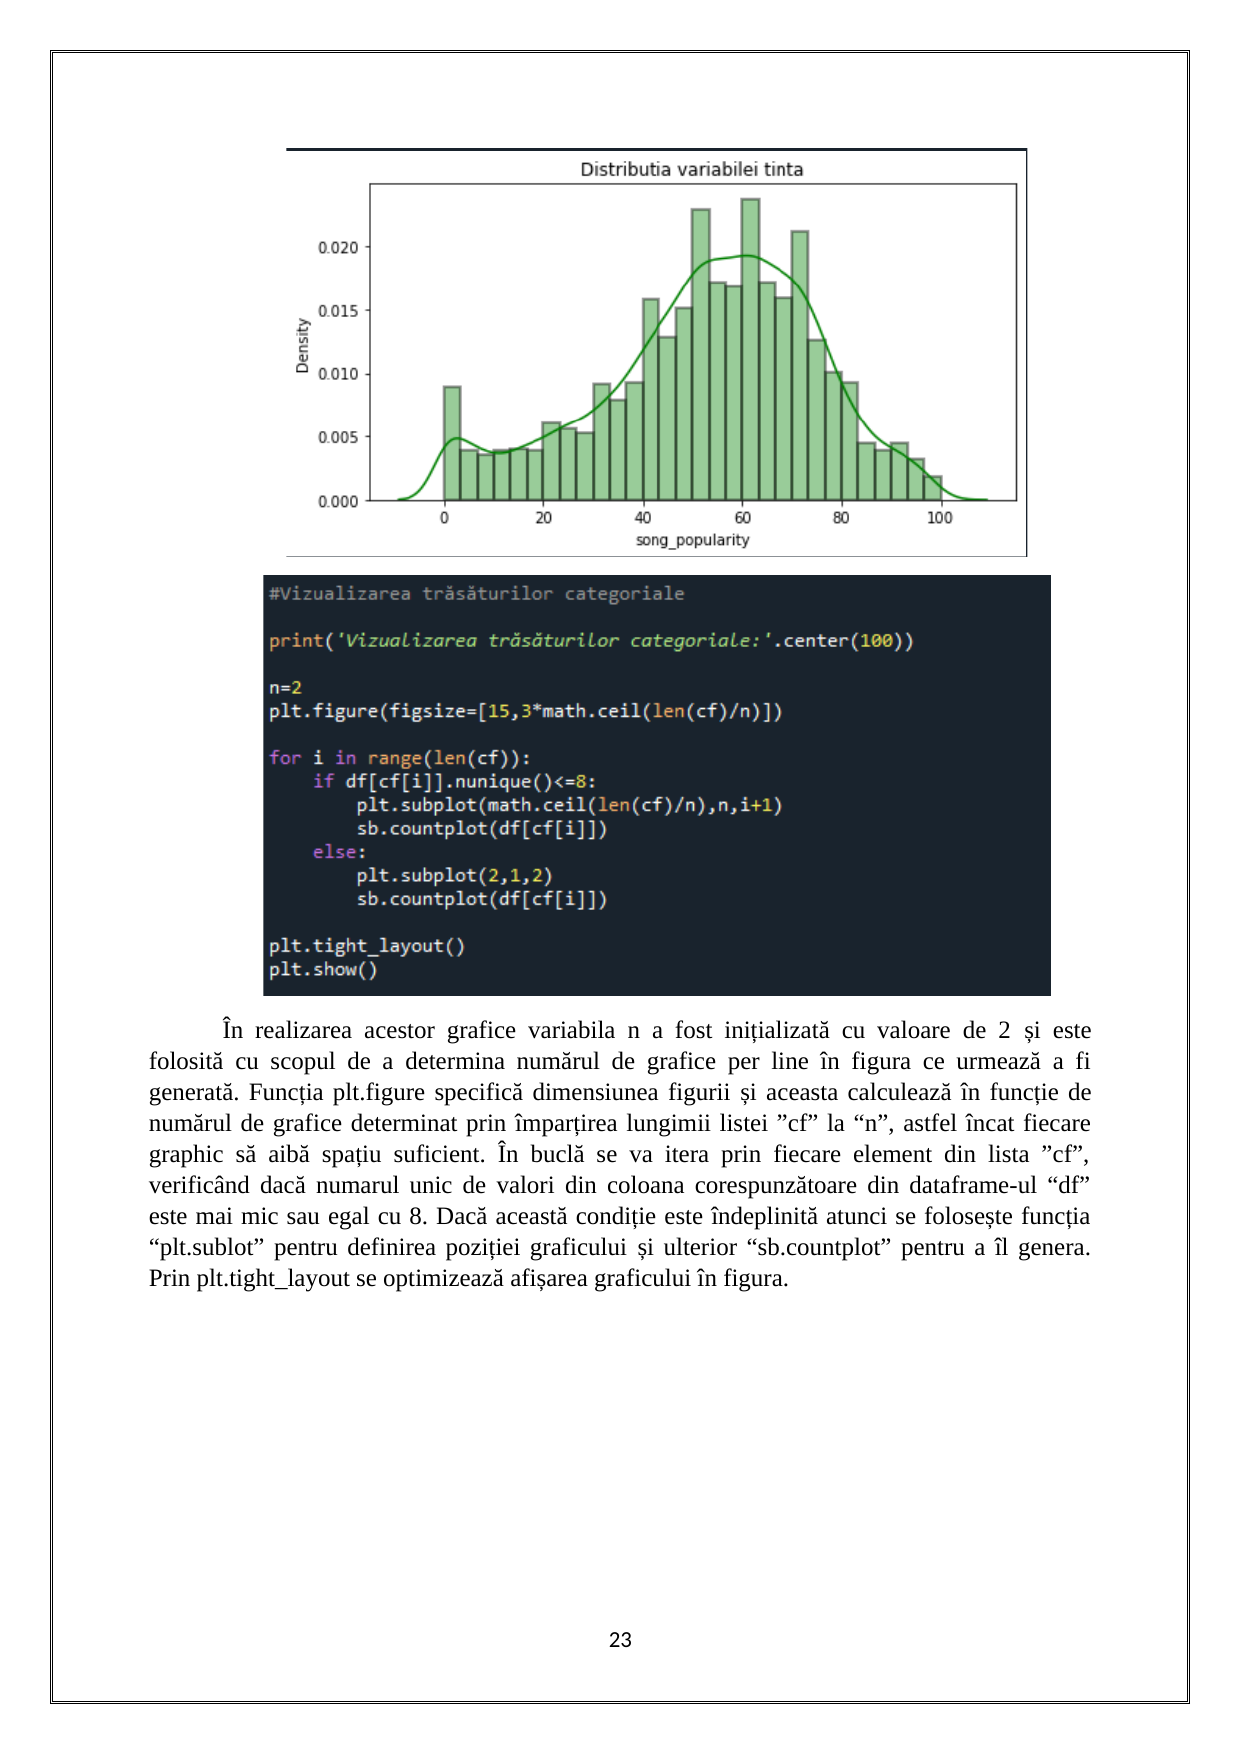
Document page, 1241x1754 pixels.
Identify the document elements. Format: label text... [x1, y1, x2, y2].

picture [263, 575, 1051, 996]
picture [286, 148, 1028, 557]
text În realizarea acestor grafice variabila n a fost inițializată cu valoare de 2 și este folosită cu scopul de a determina numărul de grafice per line în figura ce urmează a fi generată. Funcția plt.figure specifică dimensiunea figurii și aceasta calculează în funcție de numărul de grafice determinat prin împarțirea lungimii listei ”cf” la “n”, astfel încat fiecare graphic să aibă spațiu suficient. În buclă se va itera prin fiecare element din lista ”cf”, verificând dacă numarul unic de valori din coloana corespunzătoare din dataframe-ul “df” este mai mic sau egal cu 8. Dacă această condiție este îndeplinită atunci se folosește funcția “plt.sublot” pentru definirea poziției graficului și ulterior “sb.countplot” pentru a îl genera. Prin plt.tight_layout se optimizează afișarea graficului în figura. [148, 1015, 1092, 1292]
